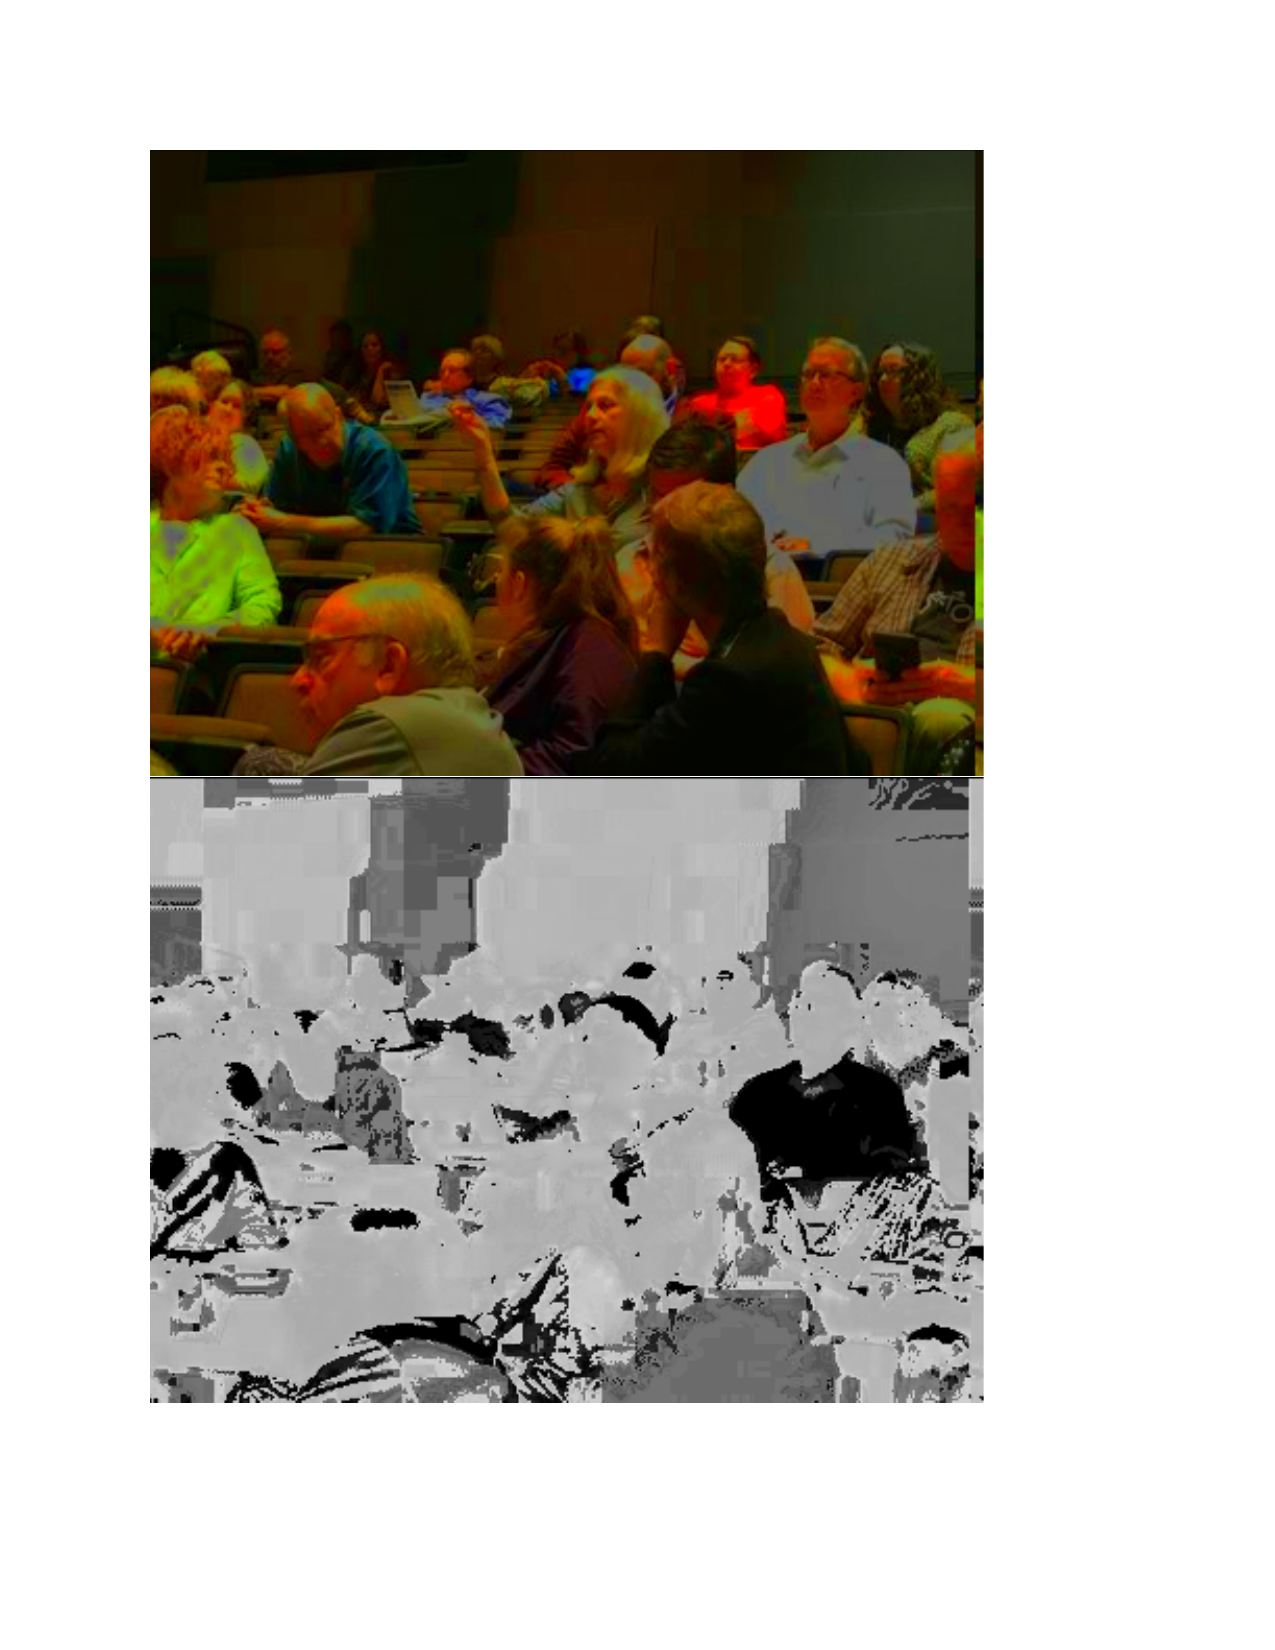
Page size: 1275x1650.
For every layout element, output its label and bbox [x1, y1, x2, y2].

picture [150, 150, 984, 776]
picture [150, 777, 984, 1403]
